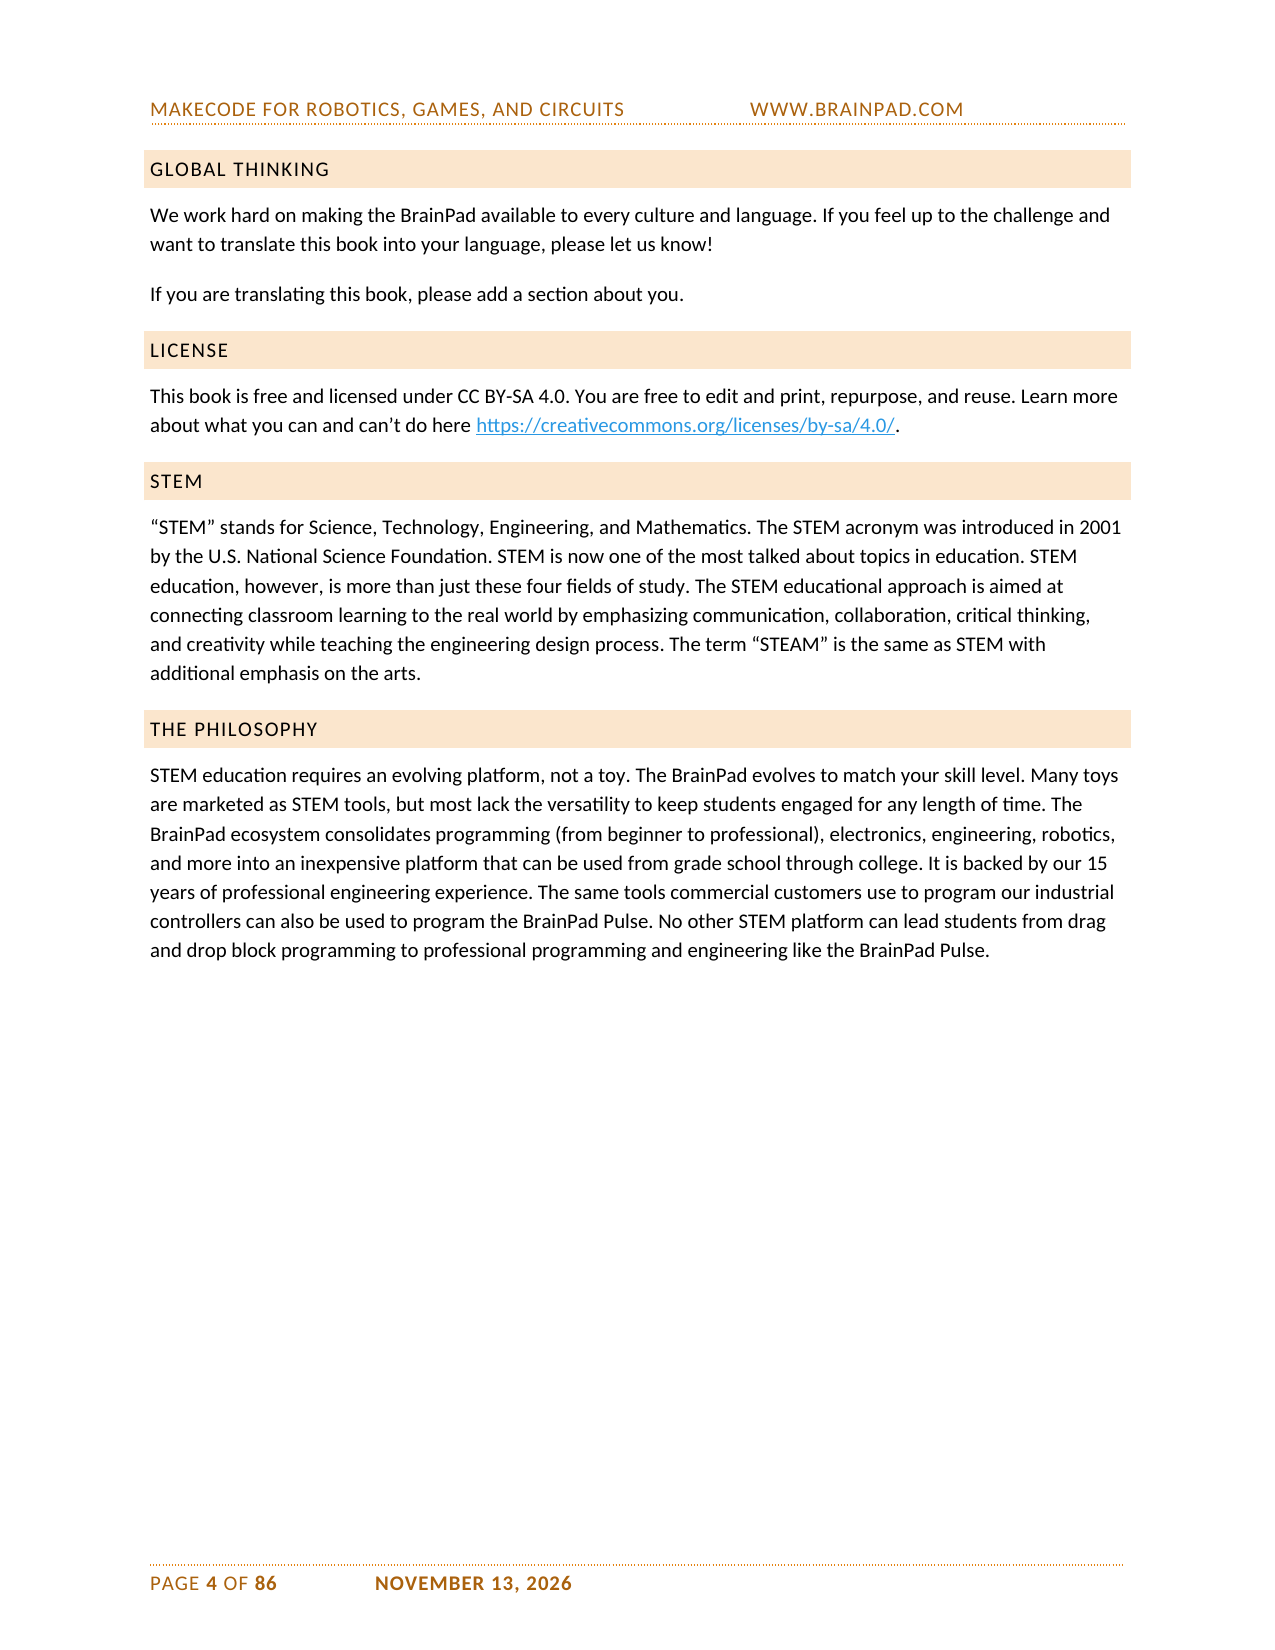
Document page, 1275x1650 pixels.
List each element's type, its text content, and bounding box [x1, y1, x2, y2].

subtitle STEM [150, 469, 1125, 494]
subtitle The Philosophy [150, 717, 1125, 742]
subtitle License [150, 338, 1125, 363]
text If you are translating this book, please add a section about you. [150, 281, 1125, 307]
subtitle Global Thinking [150, 156, 1125, 182]
text We work hard on making the BrainPad available to every culture and language. If you feel up to the challenge and want to translate this book into your language, please let us know! [150, 202, 1125, 257]
text STEM education requires an evolving platform, not a toy. The BrainPad evolves to match your skill level. Many toys are marketed as STEM tools, but most lack the versatility to keep students engaged for any length of time. The BrainPad ecosystem consolidates programming (from beginner to professional), electronics, engineering, robotics, and more into an inexpensive platform that can be used from grade school through college. It is backed by our 15 years of professional engineering experience. The same tools commercial customers use to program our industrial controllers can also be used to program the BrainPad Pulse. No other STEM platform can lead students from drag and drop block programming to professional programming and engineering like the BrainPad Pulse. [150, 762, 1125, 963]
text This book is free and licensed under CC BY-SA 4.0. You are free to edit and print, repurpose, and reuse. Learn more about what you can and can’t do here https://creativecommons.org/licenses/by-sa/4.0/. [150, 383, 1125, 438]
text “STEM” stands for Science, Technology, Engineering, and Mathematics. The STEM acronym was introduced in 2001 by the U.S. National Science Foundation. STEM is now one of the most talked about topics in education. STEM education, however, is more than just these four fields of study. The STEM educational approach is aimed at connecting classroom learning to the real world by emphasizing communication, collaboration, critical thinking, and creativity while teaching the engineering design process. The term “STEAM” is the same as STEM with additional emphasis on the arts. [150, 514, 1125, 686]
